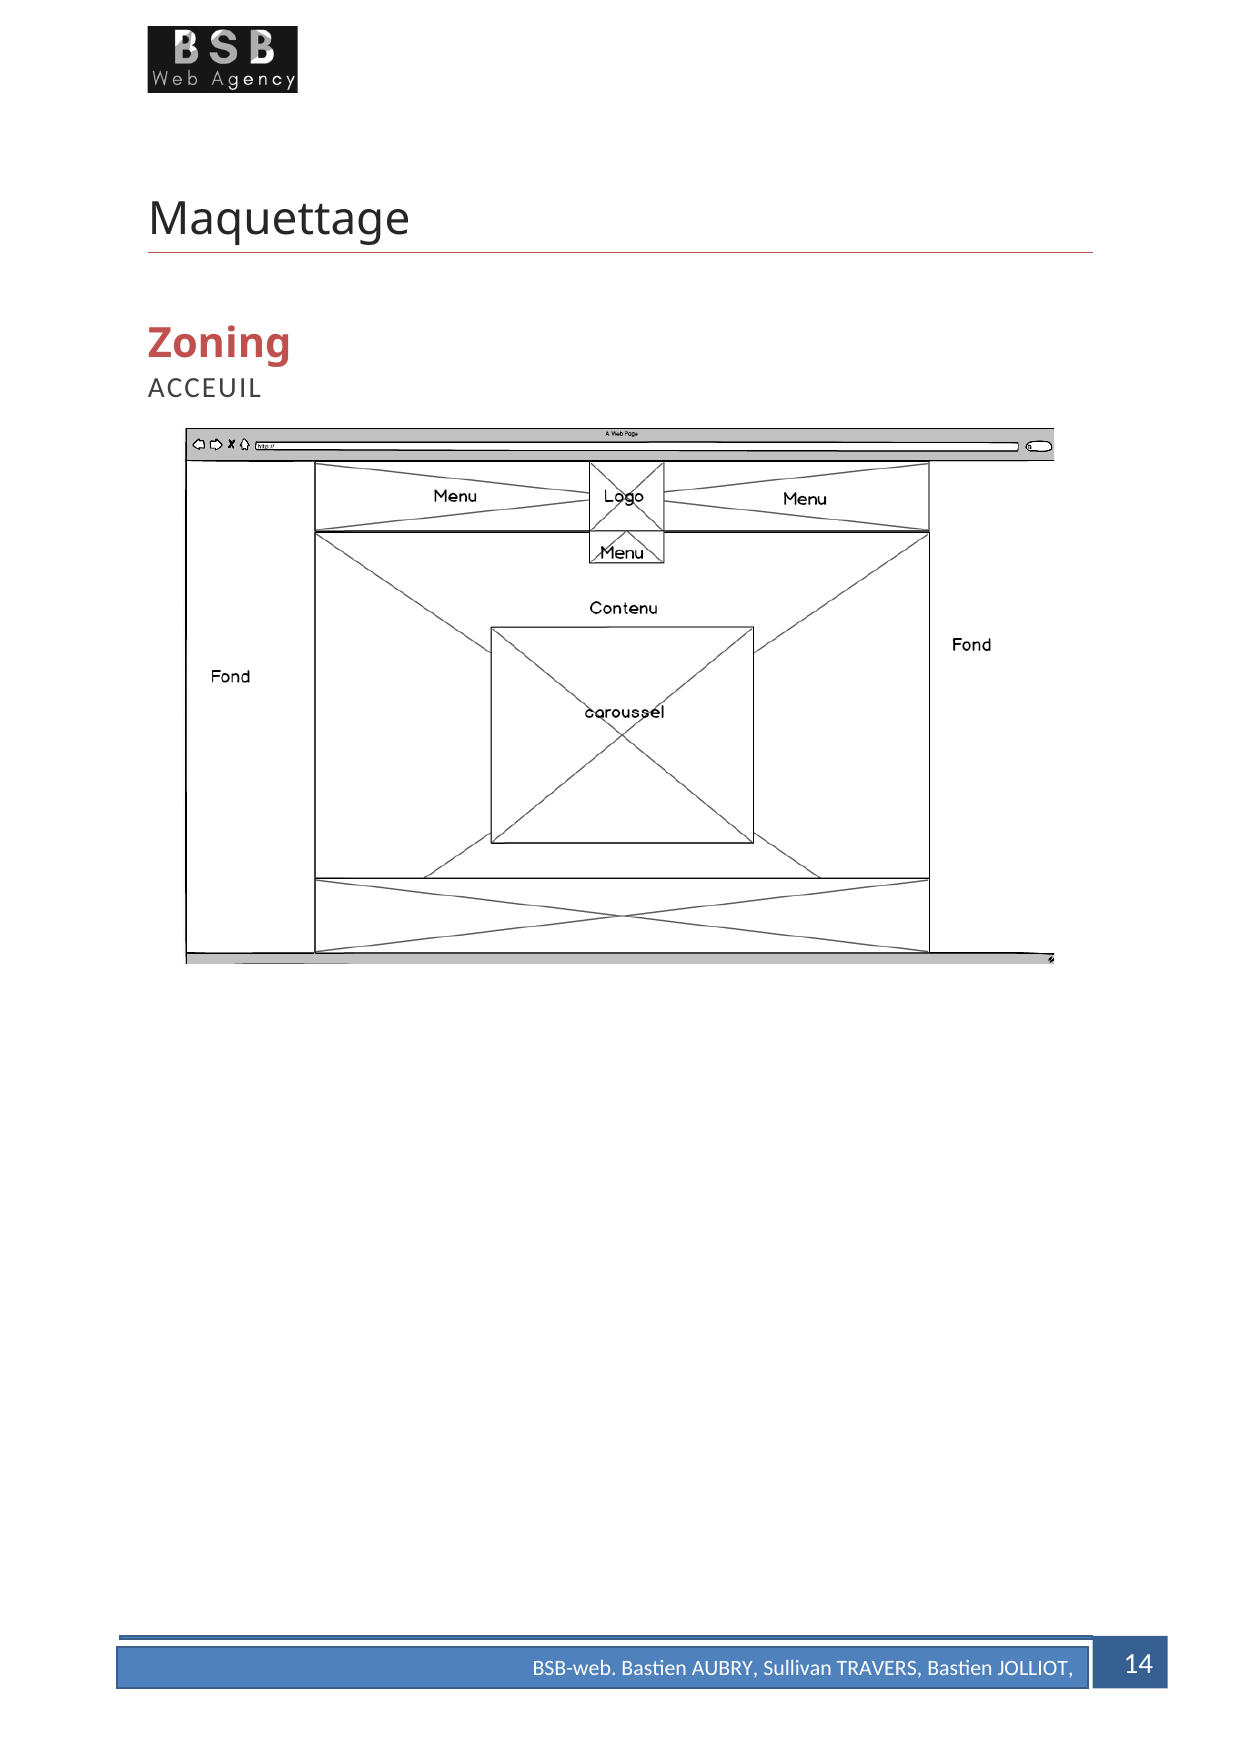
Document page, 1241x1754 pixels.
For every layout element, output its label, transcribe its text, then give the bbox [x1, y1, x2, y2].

picture [182, 428, 1054, 1103]
subtitle Maquettage [148, 185, 1093, 252]
subtitle Acceuil [148, 369, 1093, 405]
subtitle Zoning [148, 312, 1093, 369]
picture [147, 26, 298, 93]
